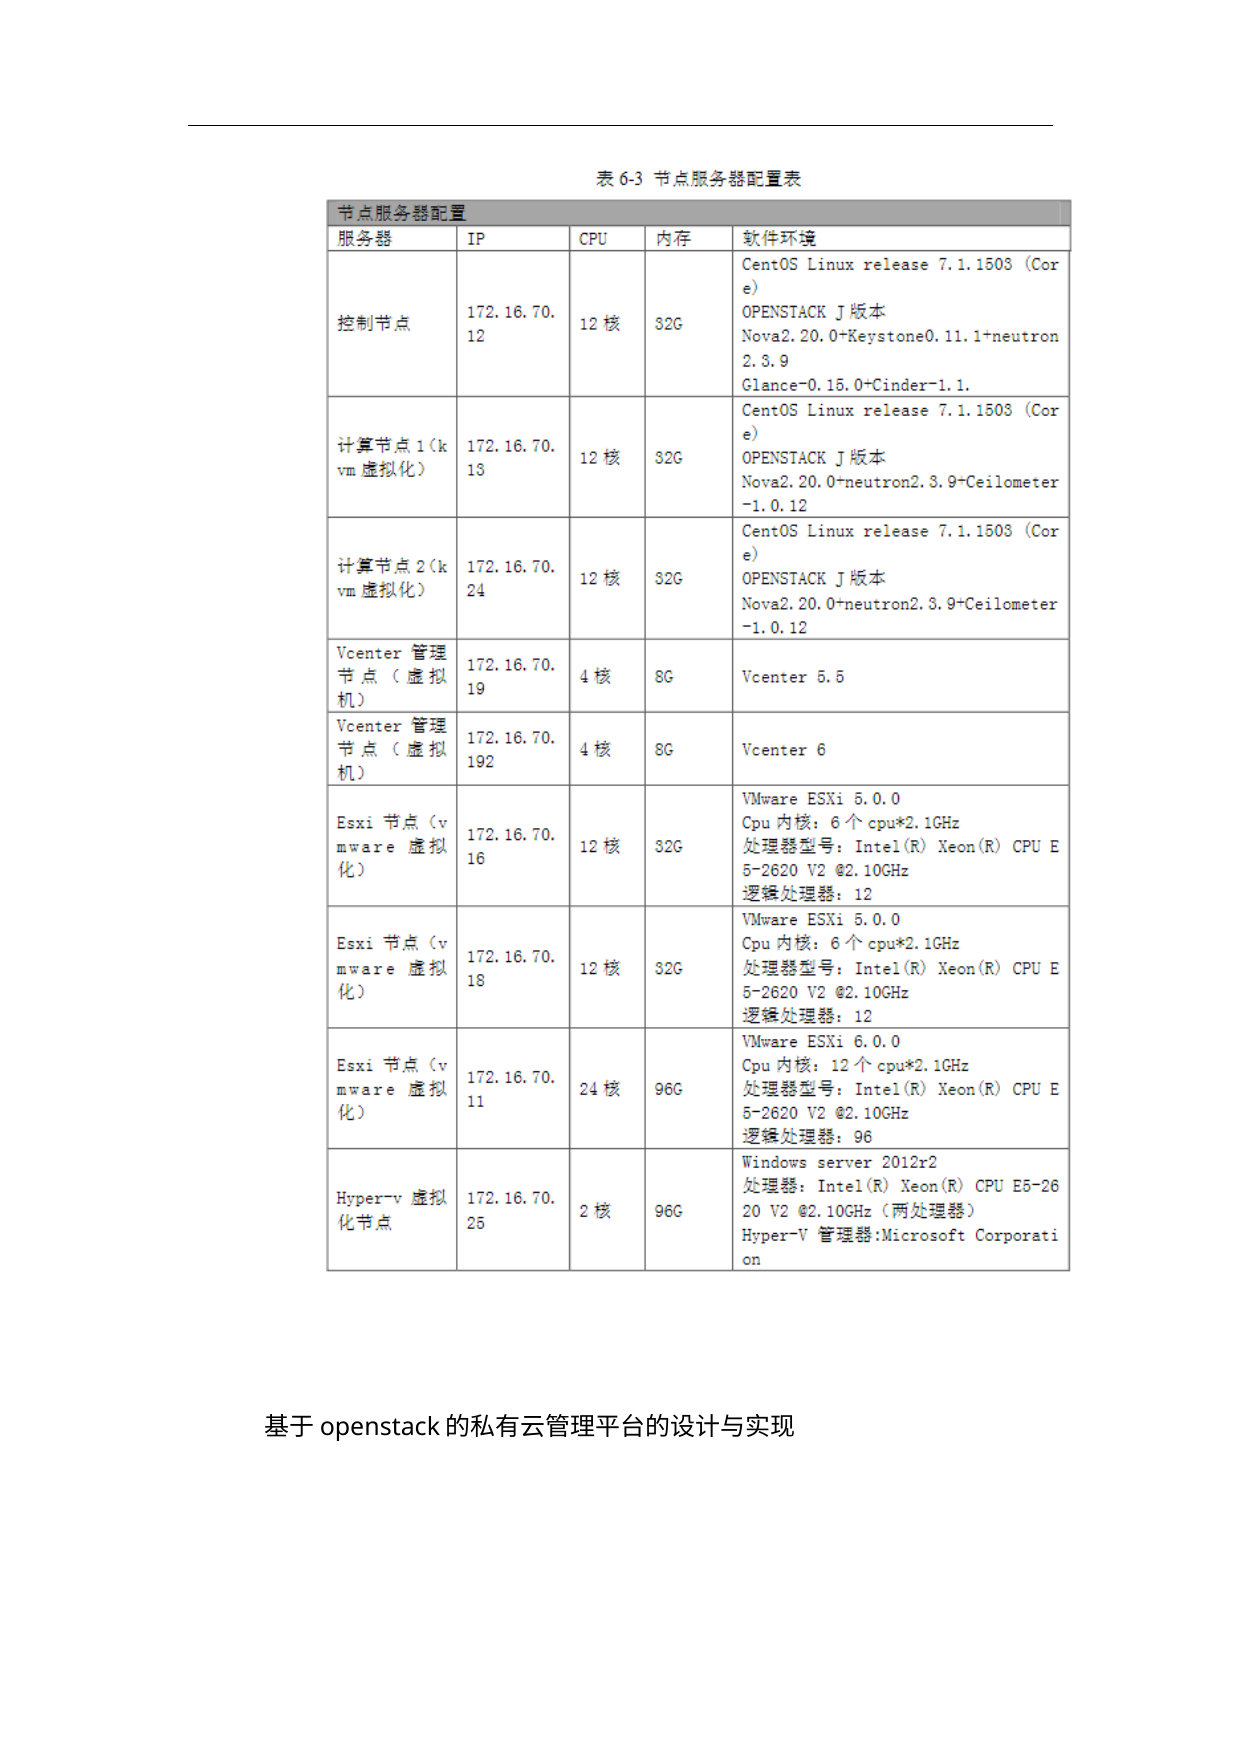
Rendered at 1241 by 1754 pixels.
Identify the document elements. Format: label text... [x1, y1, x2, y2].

picture [264, 156, 1130, 1294]
text 基于openstack的私有云管理平台的设计与实现 [187, 1392, 1053, 1457]
